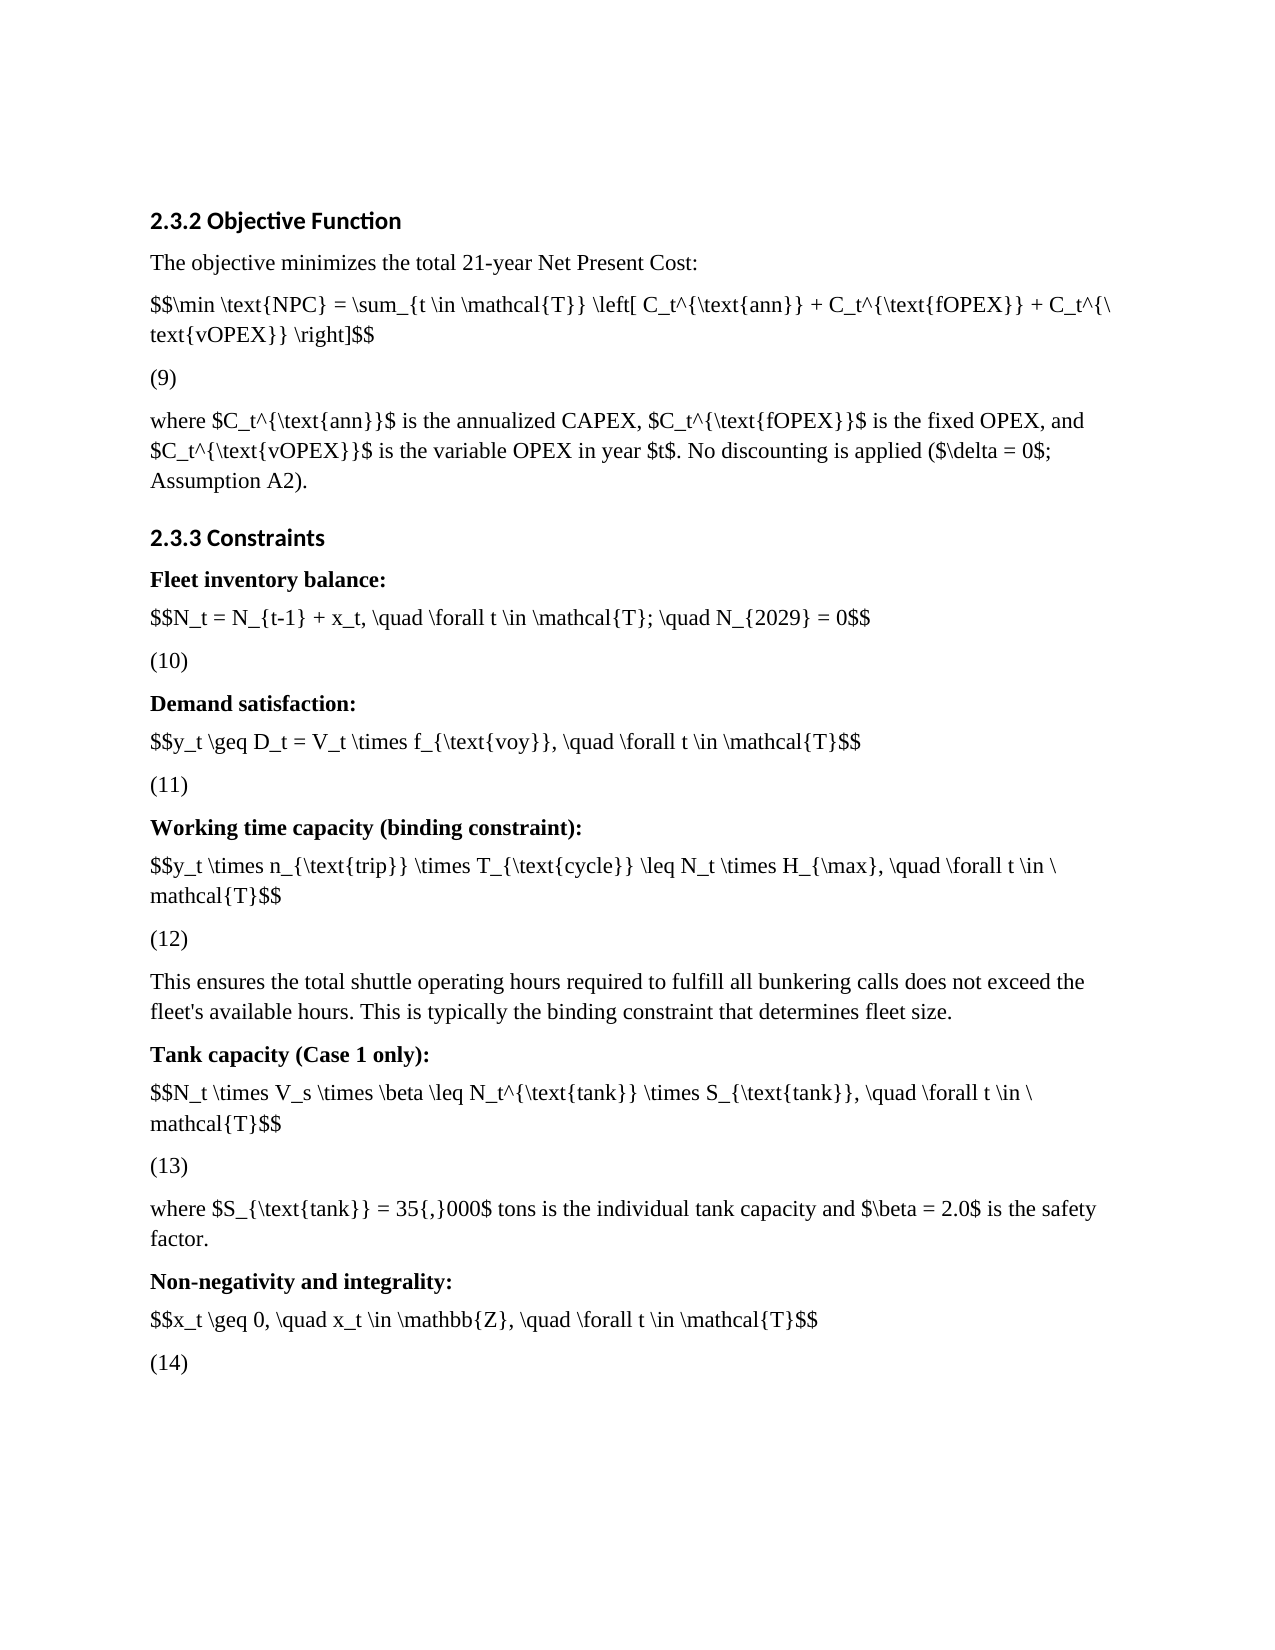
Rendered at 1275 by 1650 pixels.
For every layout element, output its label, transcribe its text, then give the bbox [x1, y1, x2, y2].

text (12) [150, 925, 1125, 952]
text Demand satisfaction: [150, 690, 1125, 716]
text Fleet inventory balance: [150, 566, 1125, 592]
subtitle 2.3.3 Constraints [150, 522, 1125, 553]
text where $S_{\text{tank}} = 35{,}000$ tons is the individual tank capacity and $\beta = 2.0$ is the safety factor. [150, 1195, 1125, 1252]
text $$\min \text{NPC} = \sum_{t \in \mathcal{T}} \left[ C_t^{\text{ann}} + C_t^{\text{fOPEX}} + C_t^{\text{vOPEX}} \right]$$ [150, 291, 1125, 348]
text $$x_t \geq 0, \quad x_t \in \mathbb{Z}, \quad \forall t \in \mathcal{T}$$ [150, 1306, 1125, 1333]
text $$y_t \geq D_t = V_t \times f_{\text{voy}}, \quad \forall t \in \mathcal{T}$$ [150, 728, 1125, 755]
text (11) [150, 771, 1125, 797]
text $$N_t = N_{t-1} + x_t, \quad \forall t \in \mathcal{T}; \quad N_{2029} = 0$$ [150, 604, 1125, 631]
text (13) [150, 1152, 1125, 1179]
text $$y_t \times n_{\text{trip}} \times T_{\text{cycle}} \leq N_t \times H_{\max}, \quad \forall t \in \mathcal{T}$$ [150, 852, 1125, 909]
text (9) [150, 364, 1125, 391]
subtitle 2.3.2 Objective Function [150, 205, 1125, 236]
text (14) [150, 1349, 1125, 1376]
text Non-negativity and integrality: [150, 1268, 1125, 1294]
text This ensures the total shuttle operating hours required to fulfill all bunkering calls does not exceed the fleet's available hours. This is typically the binding constraint that determines fleet size. [150, 968, 1125, 1024]
text The objective minimizes the total 21-year Net Present Cost: [150, 248, 1125, 275]
text $$N_t \times V_s \times \beta \leq N_t^{\text{tank}} \times S_{\text{tank}}, \quad \forall t \in \mathcal{T}$$ [150, 1079, 1125, 1136]
text where $C_t^{\text{ann}}$ is the annualized CAPEX, $C_t^{\text{fOPEX}}$ is the fixed OPEX, and $C_t^{\text{vOPEX}}$ is the variable OPEX in year $t$. No discounting is applied ($\delta = 0$; Assumption A2). [150, 407, 1125, 494]
text Working time capacity (binding constraint): [150, 814, 1125, 840]
text Tank capacity (Case 1 only): [150, 1041, 1125, 1067]
text (10) [150, 647, 1125, 673]
